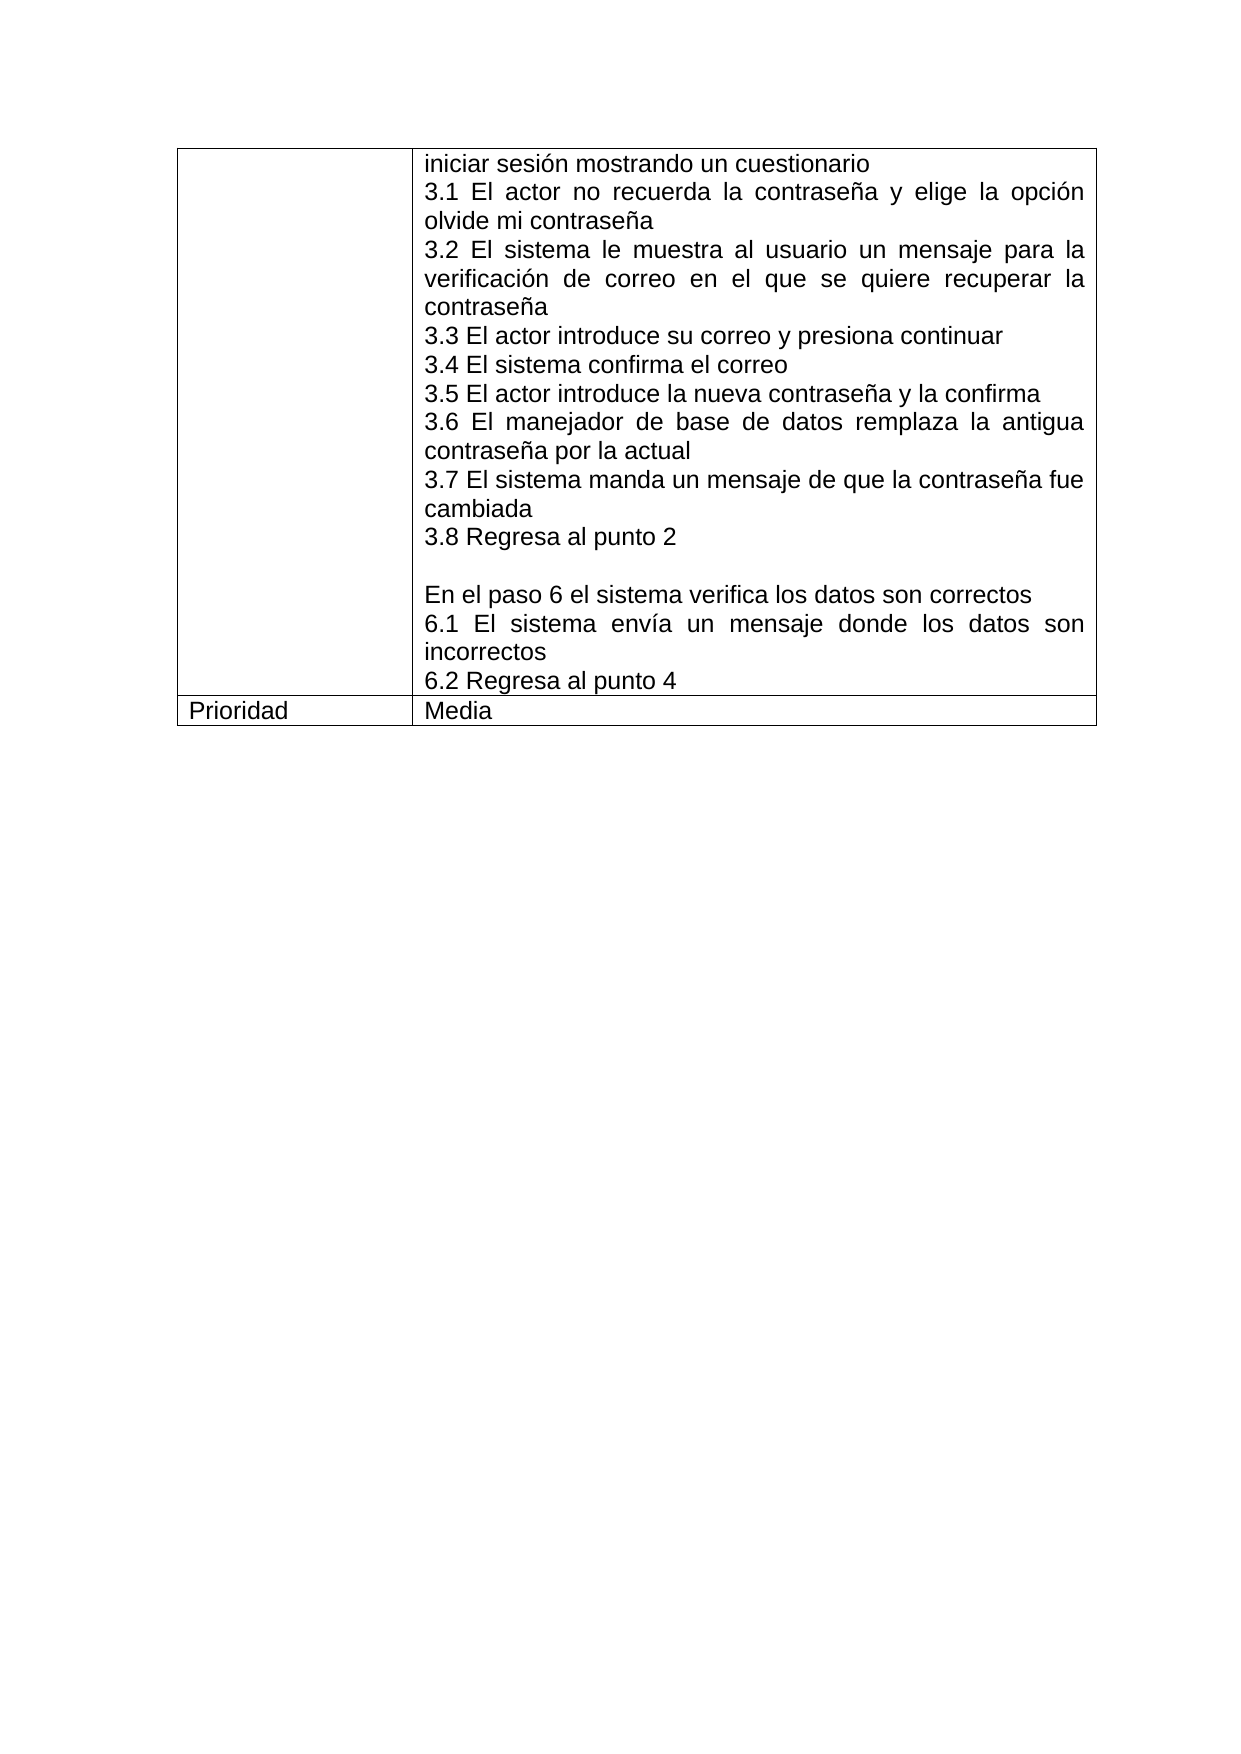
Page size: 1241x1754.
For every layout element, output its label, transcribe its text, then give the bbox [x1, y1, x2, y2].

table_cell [413, 149, 1096, 695]
table_cell Prioridad [178, 696, 412, 725]
table_cell Media [413, 696, 1096, 725]
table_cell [178, 149, 412, 695]
